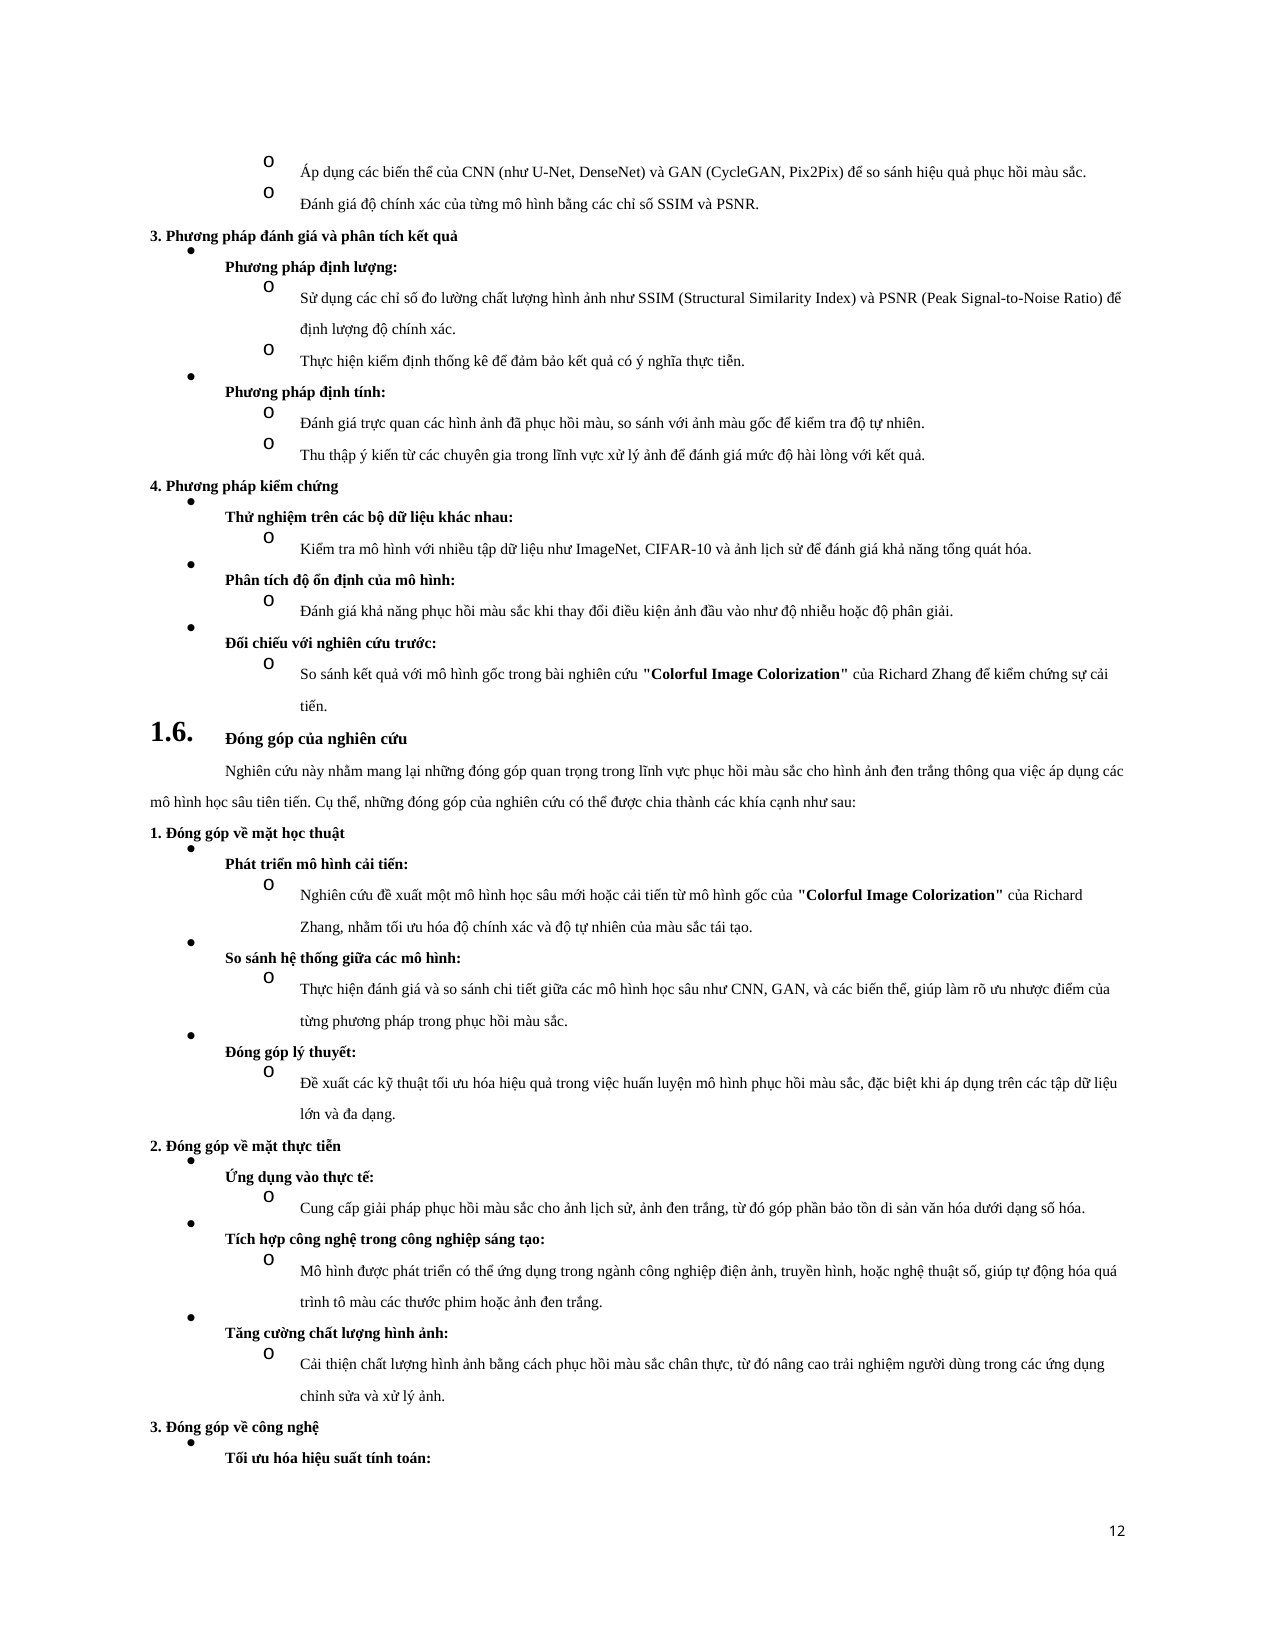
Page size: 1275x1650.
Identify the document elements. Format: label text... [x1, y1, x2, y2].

text 2. Đóng góp về mặt thực tiễn [150, 1123, 1125, 1154]
text 3. Phương pháp đánh giá và phân tích kết quả [150, 213, 1125, 244]
text 3. Đóng góp về công nghệ [150, 1405, 1125, 1436]
list Cung cấp giải pháp phục hồi màu sắc cho ảnh lịch sử, ảnh đen trắng, từ đó góp phần bảo tồn di sản văn hóa dưới dạng số hóa. [262, 1185, 1125, 1217]
list Áp dụng các biến thể của CNN (như U-Net, DenseNet) và GAN (CycleGAN, Pix2Pix) để so sánh hiệu quả phục hồi màu sắc. [262, 150, 1125, 182]
list Ứng dụng vào thực tế: [187, 1154, 1125, 1185]
list Thực hiện đánh giá và so sánh chi tiết giữa các mô hình học sâu như CNN, GAN, và các biến thể, giúp làm rõ ưu nhược điểm của từng phương pháp trong phục hồi màu sắc. [262, 967, 1125, 1029]
list Mô hình được phát triển có thể ứng dụng trong ngành công nghiệp điện ảnh, truyền hình, hoặc nghệ thuật số, giúp tự động hóa quá trình tô màu các thước phim hoặc ảnh đen trắng. [262, 1248, 1125, 1311]
list Đối chiếu với nghiên cứu trước: [187, 621, 1125, 652]
list Sử dụng các chỉ số đo lường chất lượng hình ảnh như SSIM (Structural Similarity Index) và PSNR (Peak Signal-to-Noise Ratio) để định lượng độ chính xác. [262, 275, 1125, 338]
list Nghiên cứu đề xuất một mô hình học sâu mới hoặc cải tiến từ mô hình gốc của "Colorful Image Colorization" của Richard Zhang, nhằm tối ưu hóa độ chính xác và độ tự nhiên của màu sắc tái tạo. [262, 873, 1125, 935]
list Đề xuất các kỹ thuật tối ưu hóa hiệu quả trong việc huấn luyện mô hình phục hồi màu sắc, đặc biệt khi áp dụng trên các tập dữ liệu lớn và đa dạng. [262, 1060, 1125, 1123]
list Tích hợp công nghệ trong công nghiệp sáng tạo: [187, 1217, 1125, 1248]
text 4. Phương pháp kiểm chứng [150, 464, 1125, 495]
text 1. Đóng góp về mặt học thuật [150, 810, 1125, 842]
list So sánh kết quả với mô hình gốc trong bài nghiên cứu "Colorful Image Colorization" của Richard Zhang để kiểm chứng sự cải tiến. [262, 652, 1125, 714]
list Thu thập ý kiến từ các chuyên gia trong lĩnh vực xử lý ảnh để đánh giá mức độ hài lòng với kết quả. [262, 432, 1125, 464]
list Đánh giá khả năng phục hồi màu sắc khi thay đổi điều kiện ảnh đầu vào như độ nhiễu hoặc độ phân giải. [262, 589, 1125, 621]
text Nghiên cứu này nhằm mang lại những đóng góp quan trọng trong lĩnh vực phục hồi màu sắc cho hình ảnh đen trắng thông qua việc áp dụng các mô hình học sâu tiên tiến. Cụ thể, những đóng góp của nghiên cứu có thể được chia thành các khía cạnh như sau: [150, 748, 1125, 810]
list So sánh hệ thống giữa các mô hình: [187, 935, 1125, 967]
list Tối ưu hóa hiệu suất tính toán: [187, 1436, 1125, 1467]
list Kiểm tra mô hình với nhiều tập dữ liệu như ImageNet, CIFAR-10 và ảnh lịch sử để đánh giá khả năng tổng quát hóa. [262, 526, 1125, 558]
list Phát triển mô hình cải tiến: [187, 842, 1125, 873]
list Cải thiện chất lượng hình ảnh bằng cách phục hồi màu sắc chân thực, từ đó nâng cao trải nghiệm người dùng trong các ứng dụng chỉnh sửa và xử lý ảnh. [262, 1342, 1125, 1405]
list Tăng cường chất lượng hình ảnh: [187, 1311, 1125, 1342]
list Phân tích độ ổn định của mô hình: [187, 558, 1125, 589]
list Đánh giá độ chính xác của từng mô hình bằng các chỉ số SSIM và PSNR. [262, 182, 1125, 213]
list Thử nghiệm trên các bộ dữ liệu khác nhau: [187, 495, 1125, 526]
list Thực hiện kiểm định thống kê để đảm bảo kết quả có ý nghĩa thực tiễn. [262, 338, 1125, 370]
list Phương pháp định tính: [187, 370, 1125, 401]
list Đóng góp của nghiên cứu [150, 714, 1125, 748]
list Đóng góp lý thuyết: [187, 1029, 1125, 1060]
list Phương pháp định lượng: [187, 244, 1125, 275]
list Đánh giá trực quan các hình ảnh đã phục hồi màu, so sánh với ảnh màu gốc để kiểm tra độ tự nhiên. [262, 401, 1125, 432]
